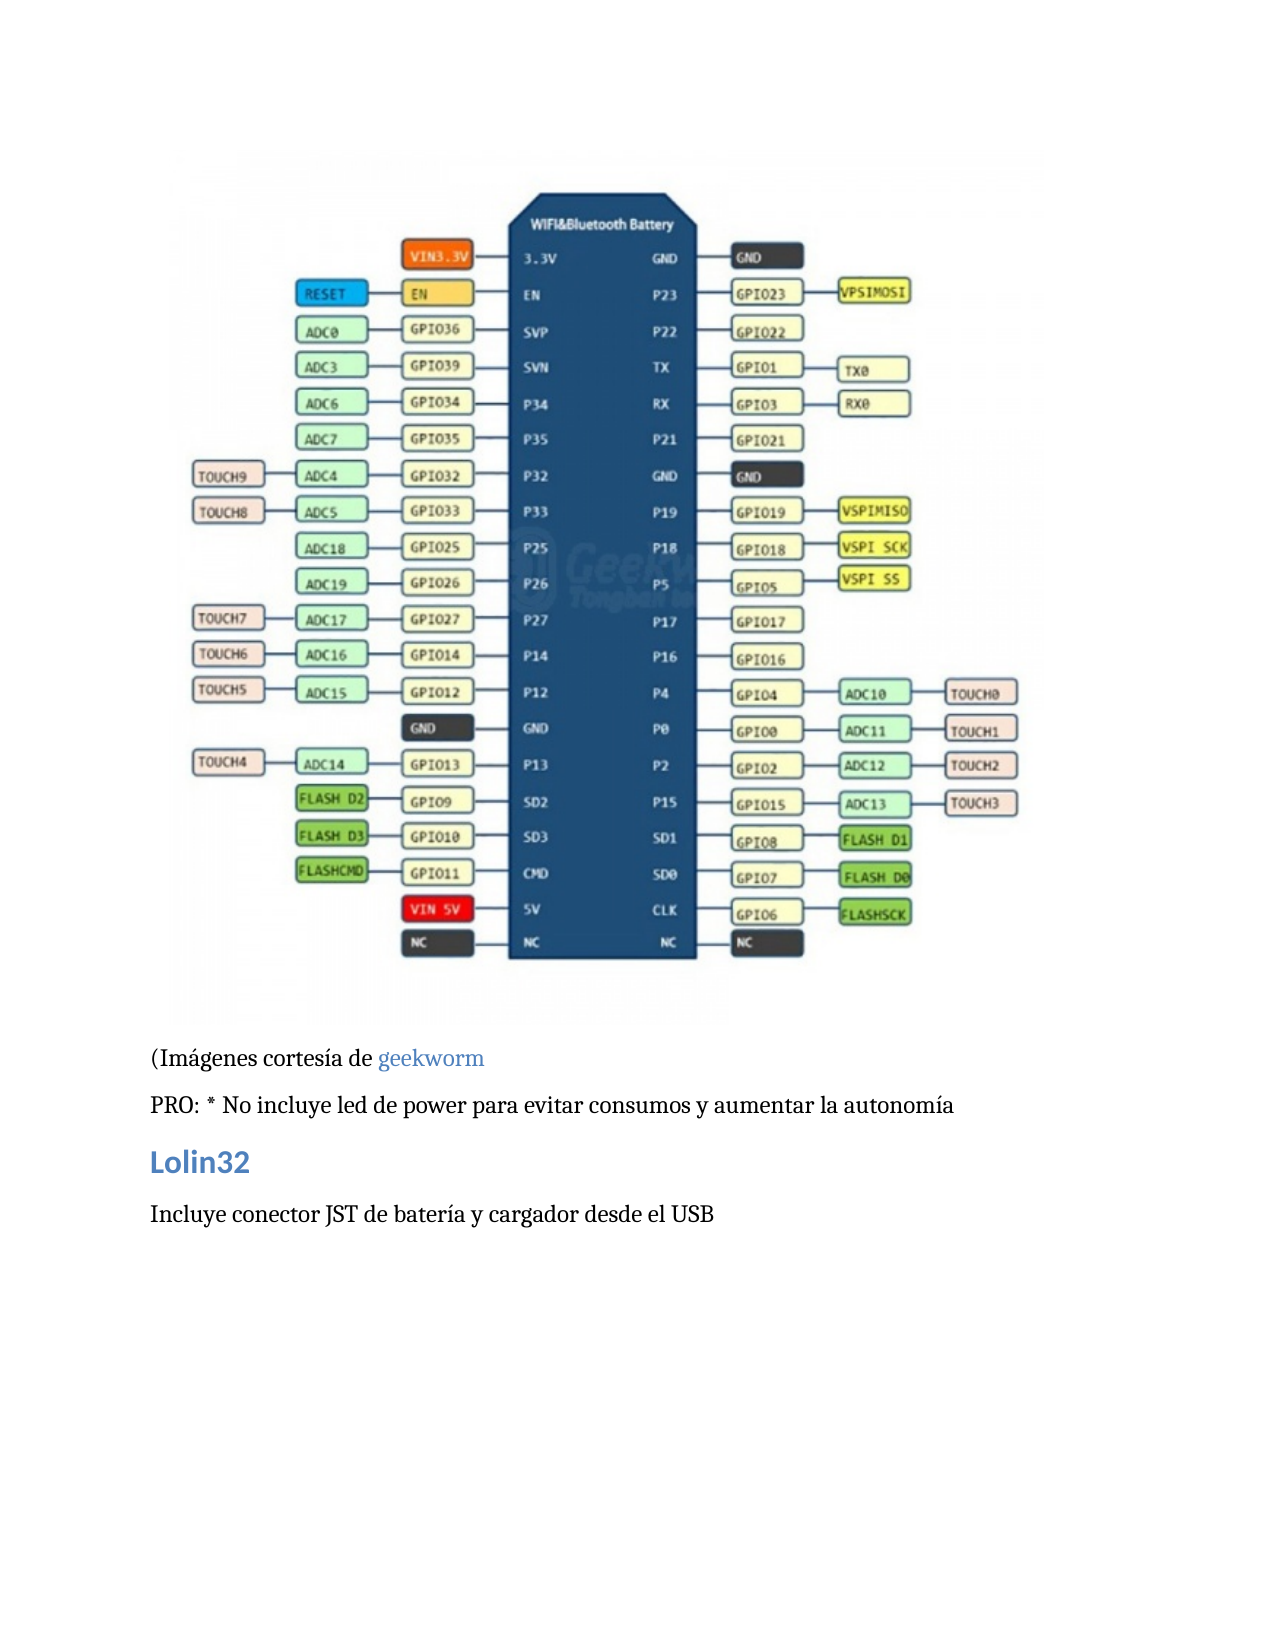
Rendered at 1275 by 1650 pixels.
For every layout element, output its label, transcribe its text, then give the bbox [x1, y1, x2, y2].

text (Imágenes cortesía de geekworm [150, 1044, 1125, 1072]
text PRO: * No incluye led de power para evitar consumos y aumentar la autonomía [150, 1091, 1125, 1120]
text Incluye conector JST de batería y cargador desde el USB [150, 1200, 1125, 1229]
picture [168, 150, 1044, 1025]
subtitle Lolin32 [150, 1141, 1125, 1182]
